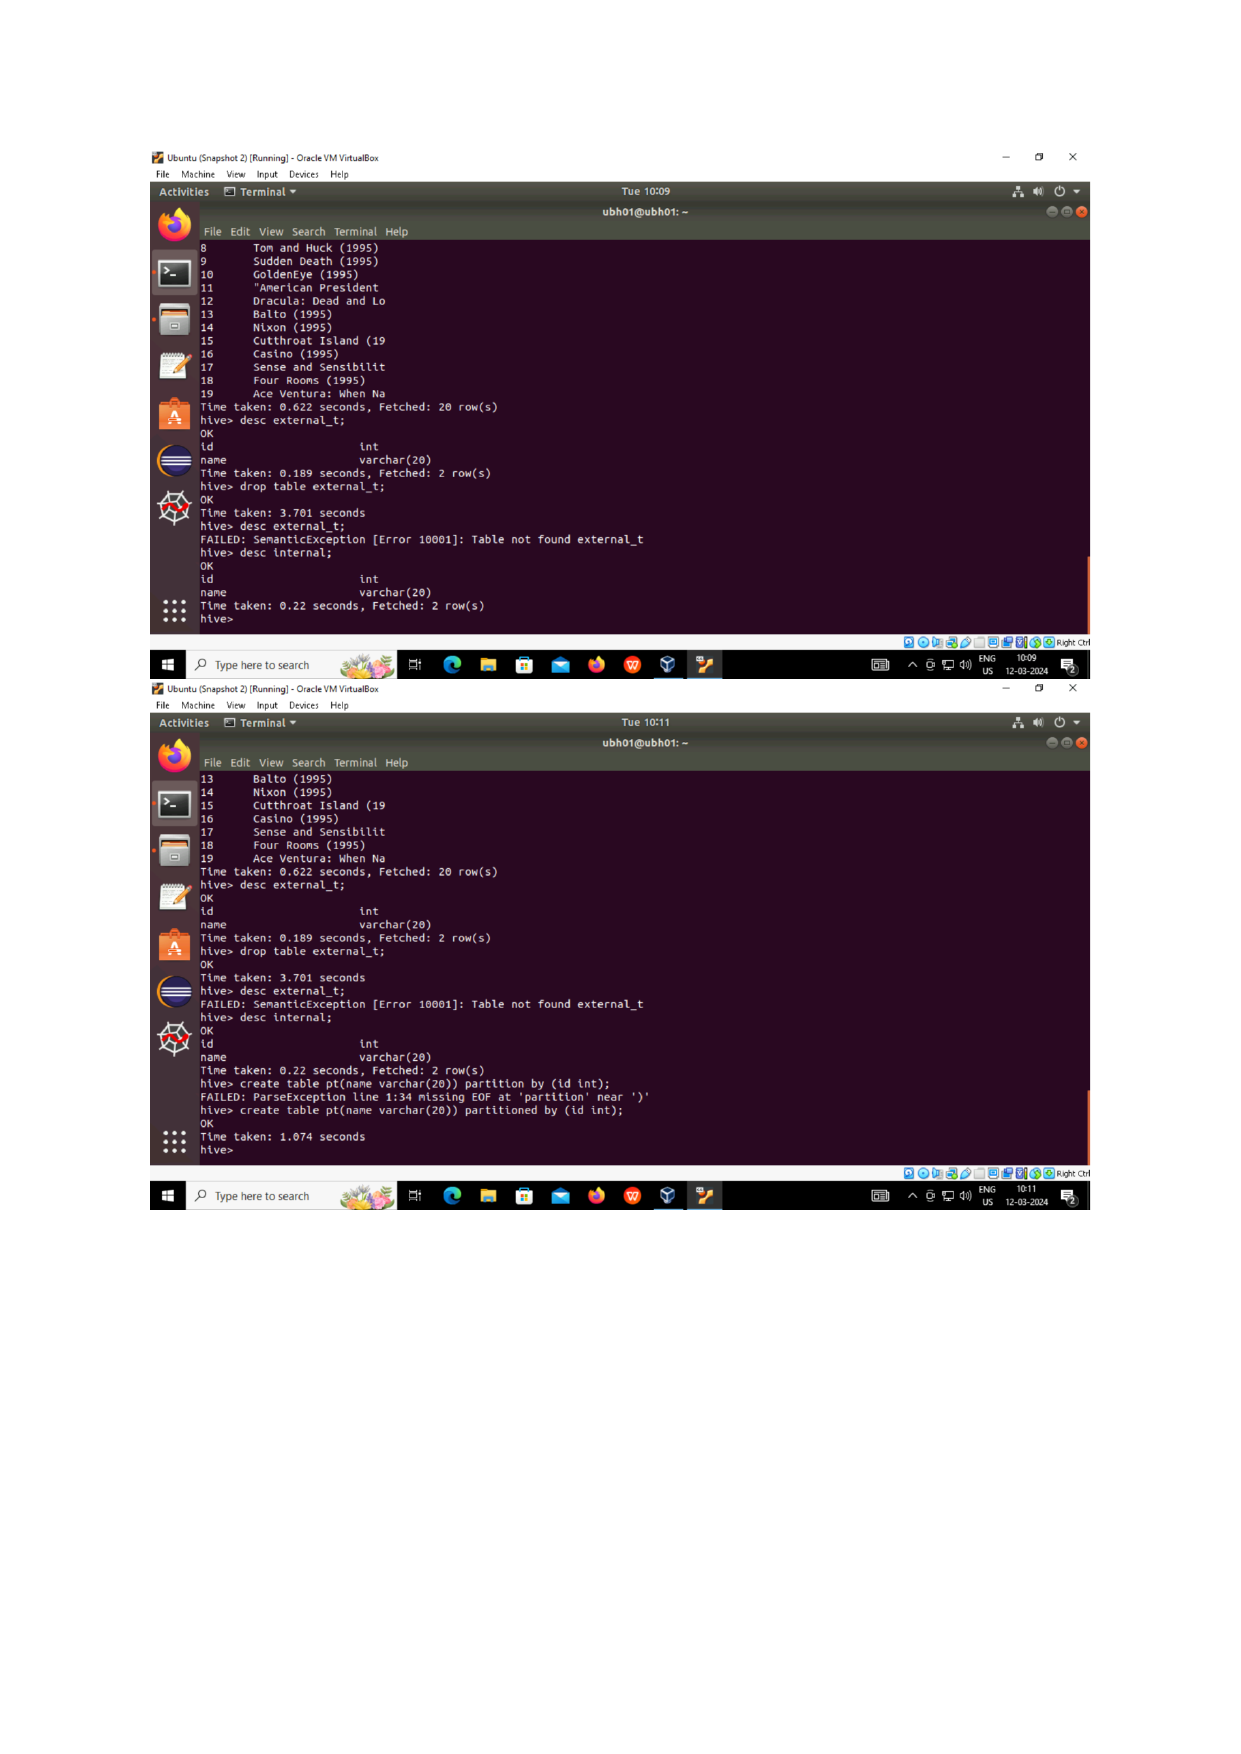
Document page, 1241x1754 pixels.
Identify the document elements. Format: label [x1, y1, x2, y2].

picture [150, 681, 1091, 1210]
picture [150, 150, 1091, 679]
